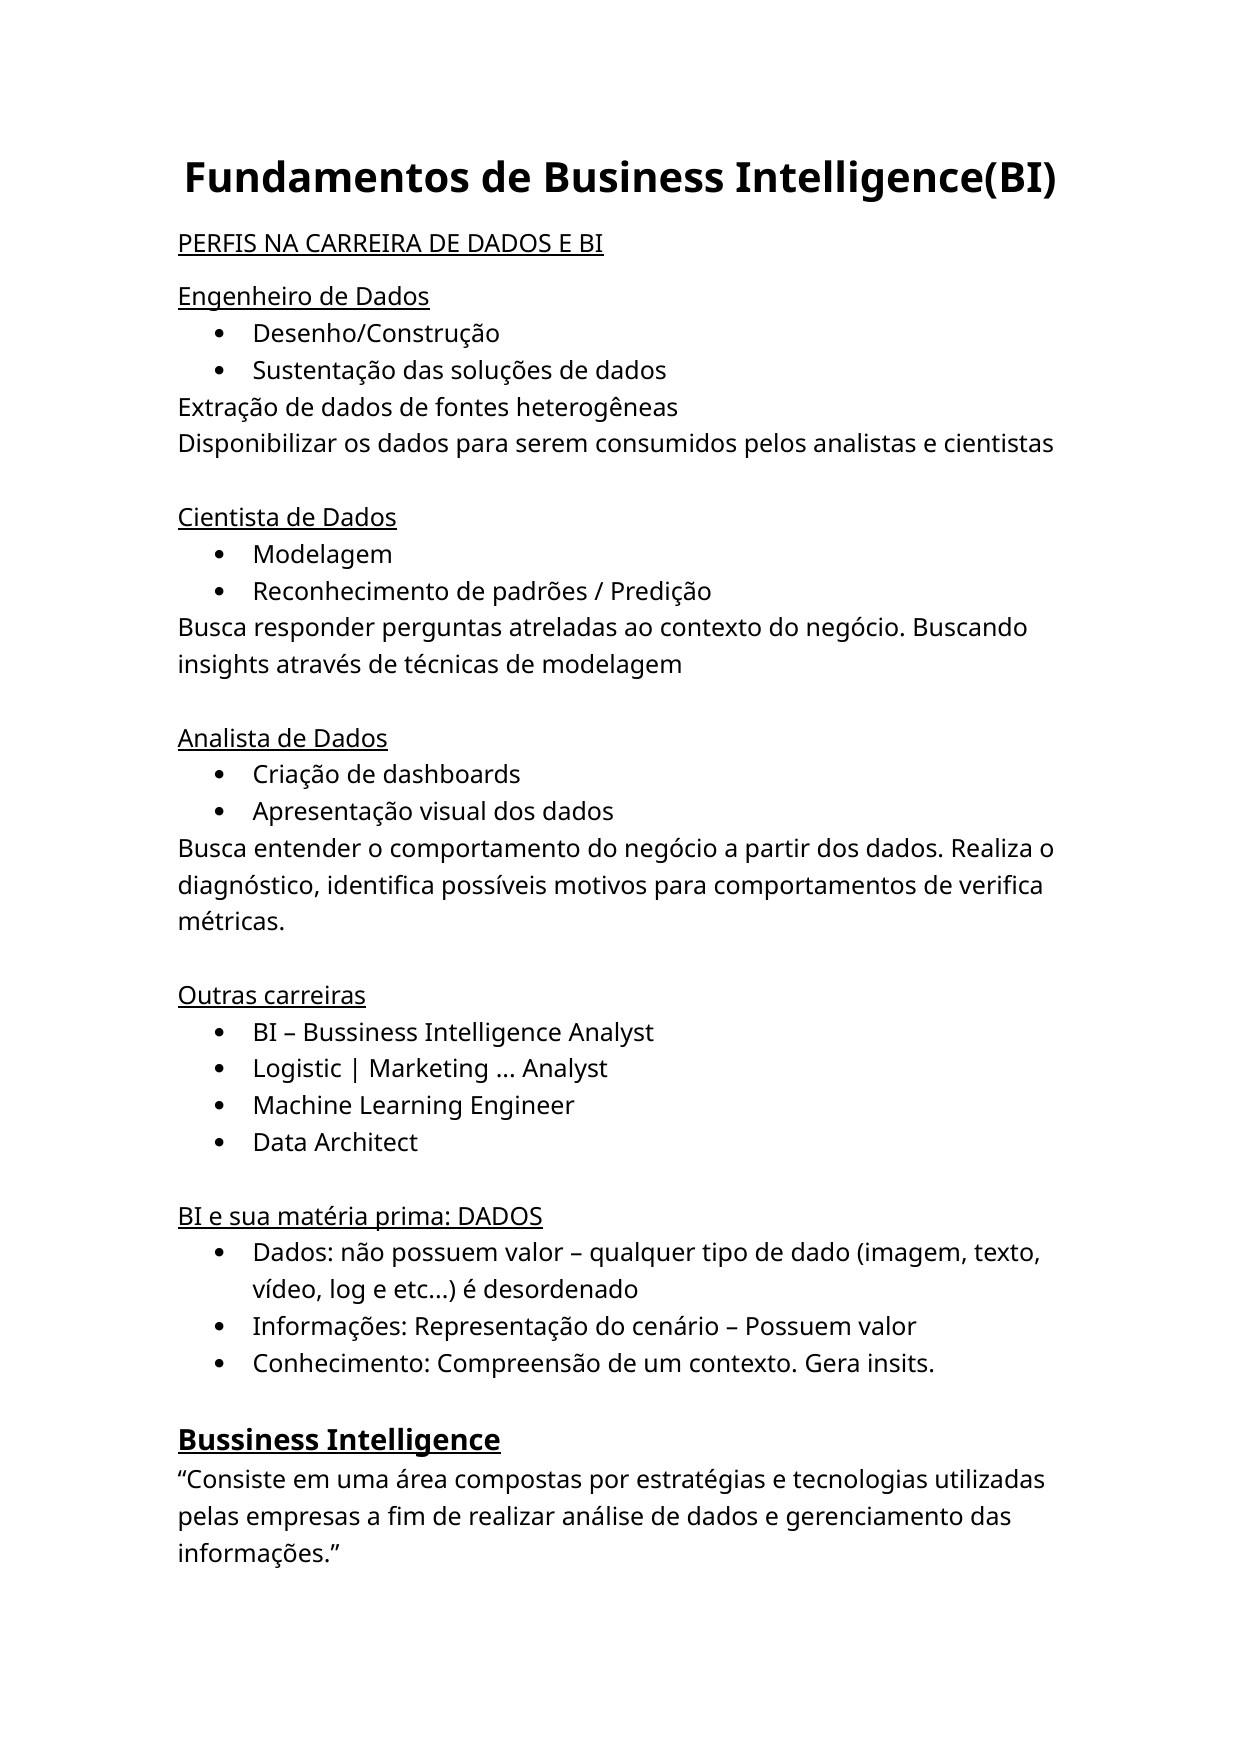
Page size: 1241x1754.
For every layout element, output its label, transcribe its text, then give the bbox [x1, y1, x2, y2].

list Reconhecimento de padrões / Predição [215, 573, 1063, 607]
text Disponibilizar os dados para serem consumidos pelos analistas e cientistas [177, 426, 1063, 460]
text Cientista de Dados [177, 499, 1063, 534]
text “Consiste em uma área compostas por estratégias e tecnologias utilizadas pelas empresas a fim de realizar análise de dados e gerenciamento das informações.” [177, 1462, 1063, 1569]
list Desenho/Construção [215, 316, 1063, 350]
text Outras carreiras [177, 978, 1063, 1012]
list Machine Learning Engineer [215, 1088, 1063, 1122]
text BI e sua matéria prima: DADOS [177, 1198, 1063, 1232]
text Extração de dados de fontes heterogêneas [177, 389, 1063, 423]
text Busca entender o comportamento do negócio a partir dos dados. Realiza o diagnóstico, identifica possíveis motivos para comportamentos de verifica métricas. [177, 831, 1063, 938]
list Criação de dashboards [215, 757, 1063, 791]
text PERFIS NA CARREIRA DE DADOS E BI [177, 226, 1063, 259]
text Fundamentos de Business Intelligence(BI) [177, 148, 1063, 204]
text Busca responder perguntas atreladas ao contexto do negócio. Buscando insights através de técnicas de modelagem [177, 610, 1063, 681]
text Bussiness Intelligence [177, 1419, 1063, 1458]
list Conhecimento: Compreensão de um contexto. Gera insits. [215, 1345, 1063, 1379]
text Analista de Dados [177, 720, 1063, 754]
list Data Architect [215, 1125, 1063, 1159]
list BI – Bussiness Intelligence Analyst [215, 1014, 1063, 1048]
list Dados: não possuem valor – qualquer tipo de dado (imagem, texto, vídeo, log e etc...) é desordenado [215, 1235, 1063, 1306]
list Sustentação das soluções de dados [215, 352, 1063, 387]
list Informações: Representação do cenário – Possuem valor [215, 1308, 1063, 1343]
list Modelagem [215, 536, 1063, 570]
list Apresentação visual dos dados [215, 794, 1063, 828]
text Engenheiro de Dados [177, 279, 1063, 313]
list Logistic | Marketing ... Analyst [215, 1051, 1063, 1085]
